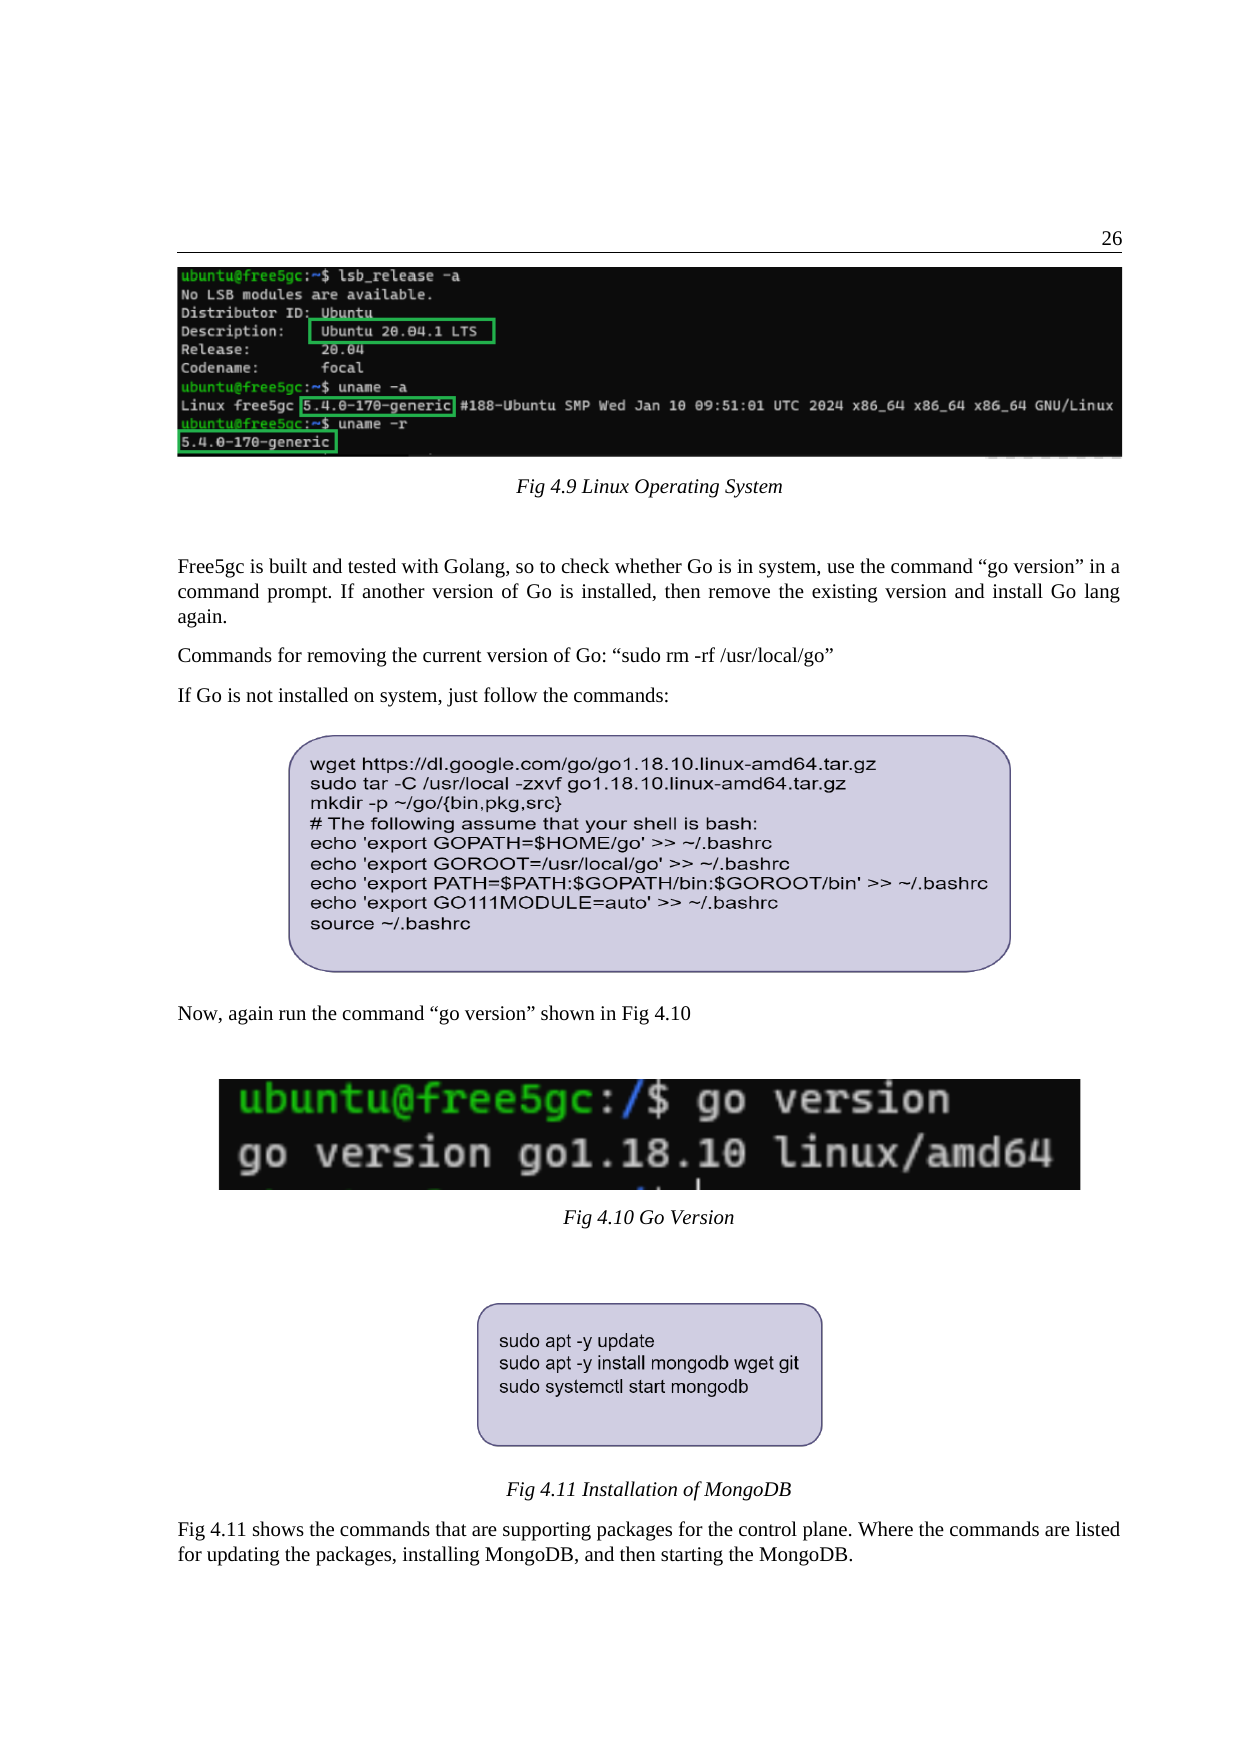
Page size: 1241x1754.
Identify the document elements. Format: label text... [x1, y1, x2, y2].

picture [461, 1287, 838, 1462]
text Now, again run the command “go version” shown in Fig 4.10 [177, 1000, 1122, 1025]
text Fig 4.11 Installation of MongoDB [177, 1476, 1122, 1501]
text Fig 4.10 Go Version [177, 1204, 1122, 1229]
text Fig 4.11 shows the commands that are supporting packages for the control plane. Where the commands are listed for updating the packages, installing MongoDB, and then starting the MongoDB. [177, 1516, 1122, 1566]
picture [270, 721, 1029, 986]
text If Go is not installed on system, just follow the commands: [177, 682, 1122, 707]
picture [218, 1079, 1081, 1190]
text Fig 4.9 Linux Operating System [177, 473, 1122, 498]
text Free5gc is built and tested with Golang, so to check whether Go is in system, use the command “go version” in a command prompt. If another version of Go is installed, then remove the existing version and install Go lang again. [177, 553, 1122, 628]
text Commands for removing the current version of Go: “sudo rm -rf /usr/local/go” [177, 642, 1122, 667]
picture [177, 267, 1123, 459]
